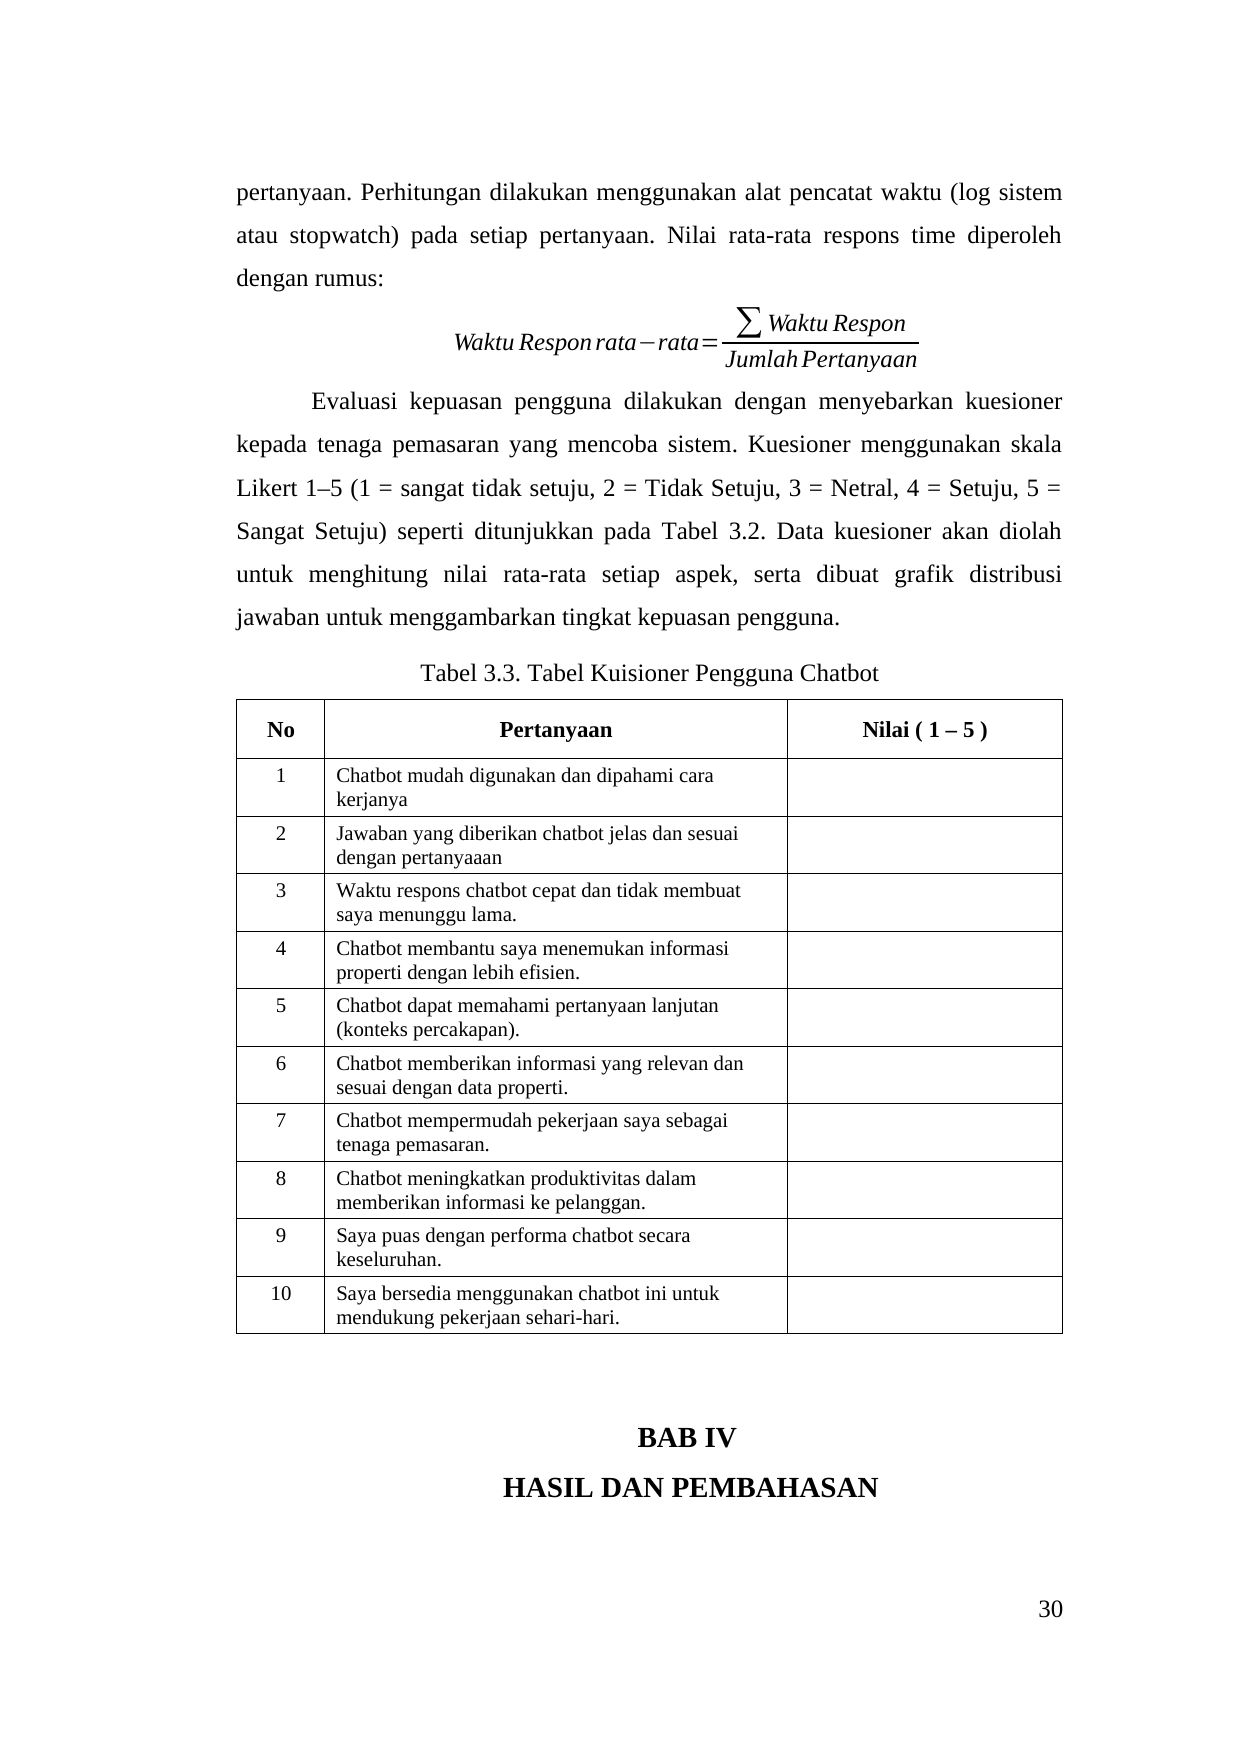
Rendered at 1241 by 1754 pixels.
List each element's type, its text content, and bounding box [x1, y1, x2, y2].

table_cell 9 [237, 1219, 324, 1276]
table_cell [788, 1104, 1062, 1161]
table_cell 2 [237, 817, 324, 873]
table_cell Chatbot mempermudah pekerjaan saya sebagai tenaga pemasaran. [325, 1104, 787, 1161]
table_cell [788, 874, 1062, 931]
subtitle BAB IV HASIL DAN PEMBAHASAN [236, 1420, 1063, 1504]
table_header Nilai ( 1 – 5 ) [788, 700, 1062, 758]
table_cell Saya puas dengan performa chatbot secara keseluruhan. [325, 1219, 787, 1276]
table_cell [788, 1162, 1062, 1218]
table_cell Chatbot membantu saya menemukan informasi properti dengan lebih efisien. [325, 932, 787, 988]
table_cell [788, 817, 1062, 873]
table_cell Chatbot memberikan informasi yang relevan dan sesuai dengan data properti. [325, 1047, 787, 1103]
table_cell [788, 1047, 1062, 1103]
table_cell [788, 759, 1062, 816]
table_cell Chatbot meningkatkan produktivitas dalam memberikan informasi ke pelanggan. [325, 1162, 787, 1218]
table_cell Chatbot mudah digunakan dan dipahami cara kerjanya [325, 759, 787, 816]
table_cell 5 [237, 989, 324, 1046]
table_cell Saya bersedia menggunakan chatbot ini untuk mendukung pekerjaan sehari-hari. [325, 1277, 787, 1333]
table_cell Jawaban yang diberikan chatbot jelas dan sesuai dengan pertanyaaan [325, 817, 787, 873]
table_cell 7 [237, 1104, 324, 1161]
table_cell 8 [237, 1162, 324, 1218]
table_cell Chatbot dapat memahami pertanyaan lanjutan (konteks percakapan). [325, 989, 787, 1046]
table_header No [237, 700, 324, 758]
table_cell [788, 932, 1062, 988]
table_cell [788, 1219, 1062, 1276]
list Evaluasi kepuasan pengguna dilakukan dengan menyebarkan kuesioner kepada tenaga pemasaran yang mencoba sistem. Kuesioner menggunakan skala Likert 1–5 (1 = sangat tidak setuju, 2 = Tidak Setuju, 3 = Netral, 4 = Setuju, 5 = Sangat Setuju) seperti ditunjukkan pada Tabel 3.2. Data kuesioner akan diolah untuk menghitung nilai rata-rata setiap aspek, serta dibuat grafik distribusi jawaban untuk menggambarkan tingkat kepuasan pengguna. [236, 386, 1063, 631]
table_cell 1 [237, 759, 324, 816]
table_cell [788, 1277, 1062, 1333]
table_header Pertanyaan [325, 700, 787, 758]
table_cell 6 [237, 1047, 324, 1103]
table_cell [788, 989, 1062, 1046]
table_cell 3 [237, 874, 324, 931]
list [236, 177, 1063, 292]
table_cell 4 [237, 932, 324, 988]
table_cell 10 [237, 1277, 324, 1333]
table_cell Waktu respons chatbot cepat dan tidak membuat saya menunggu lama. [325, 874, 787, 931]
